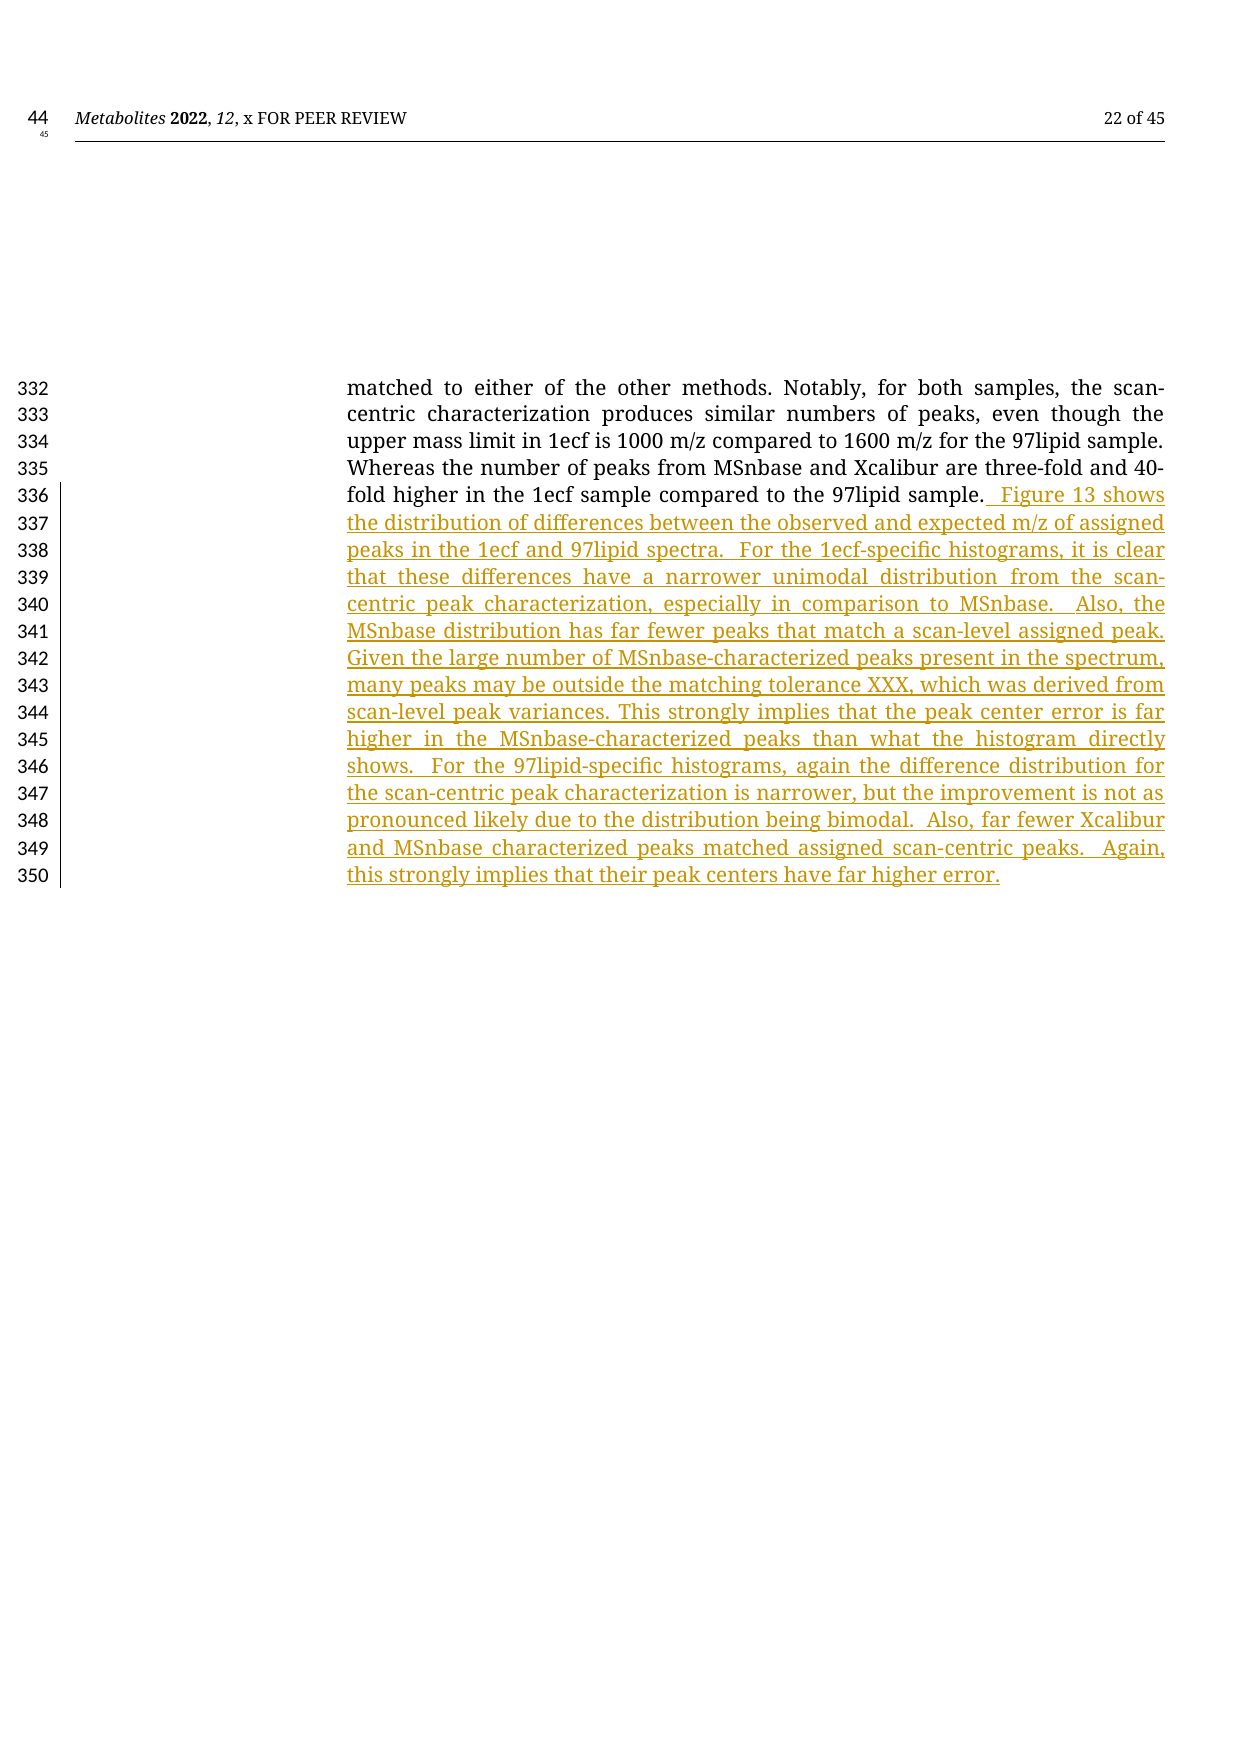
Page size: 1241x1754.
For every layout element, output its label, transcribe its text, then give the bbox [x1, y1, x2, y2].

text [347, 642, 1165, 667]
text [347, 374, 1165, 532]
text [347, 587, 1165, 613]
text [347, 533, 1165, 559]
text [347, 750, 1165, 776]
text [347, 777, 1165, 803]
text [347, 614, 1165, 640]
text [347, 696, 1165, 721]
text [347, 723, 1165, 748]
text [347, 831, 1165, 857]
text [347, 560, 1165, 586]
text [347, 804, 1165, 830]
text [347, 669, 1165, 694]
